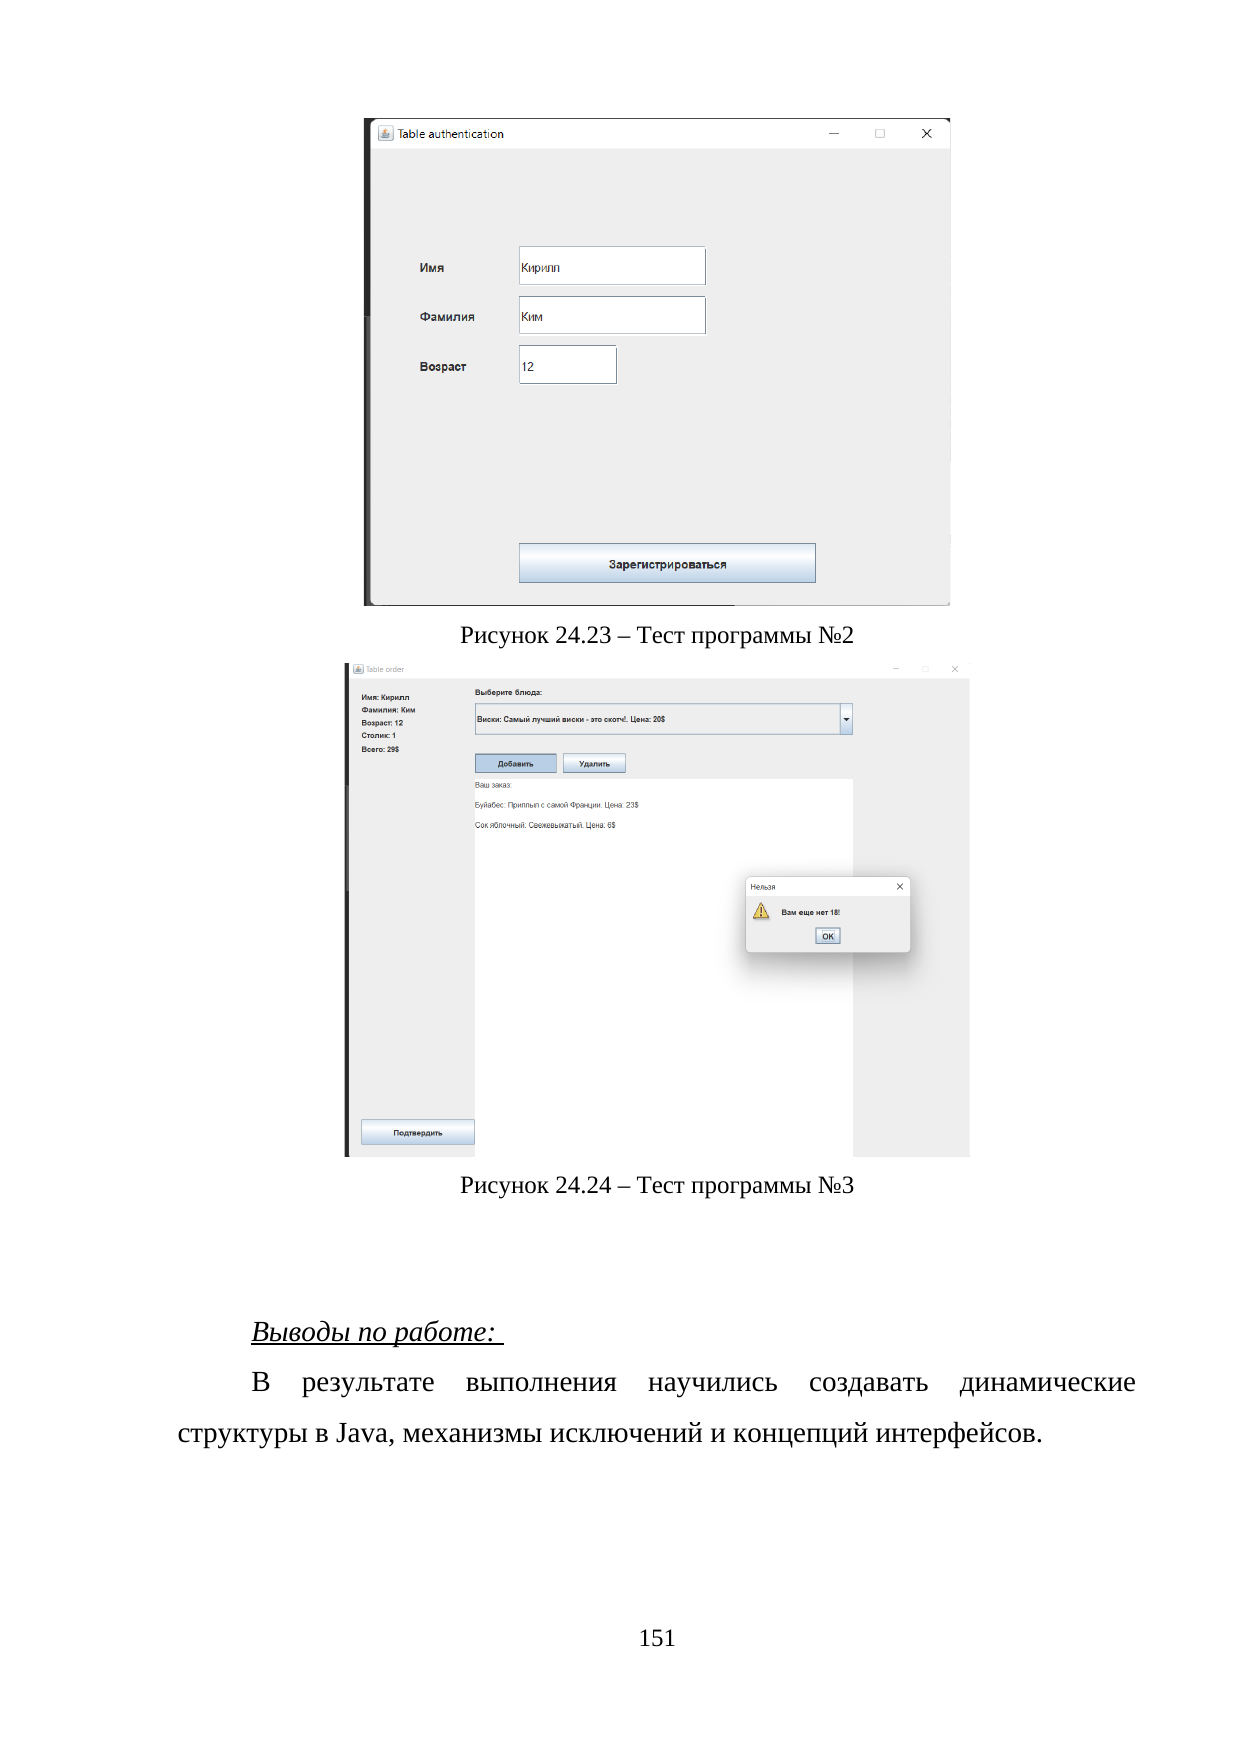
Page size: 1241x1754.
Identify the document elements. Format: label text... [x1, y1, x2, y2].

text В результате выполнения научились создавать динамические структуры в Java, механизмы исключений и концепций интерфейсов. [177, 1364, 1137, 1448]
text Рисунок 24.23 – Тест программы №2 [177, 620, 1137, 649]
text Выводы по работе: [177, 1314, 1137, 1348]
picture [344, 663, 970, 1157]
text Рисунок 24.24 – Тест программы №3 [177, 1171, 1137, 1199]
picture [363, 118, 951, 606]
